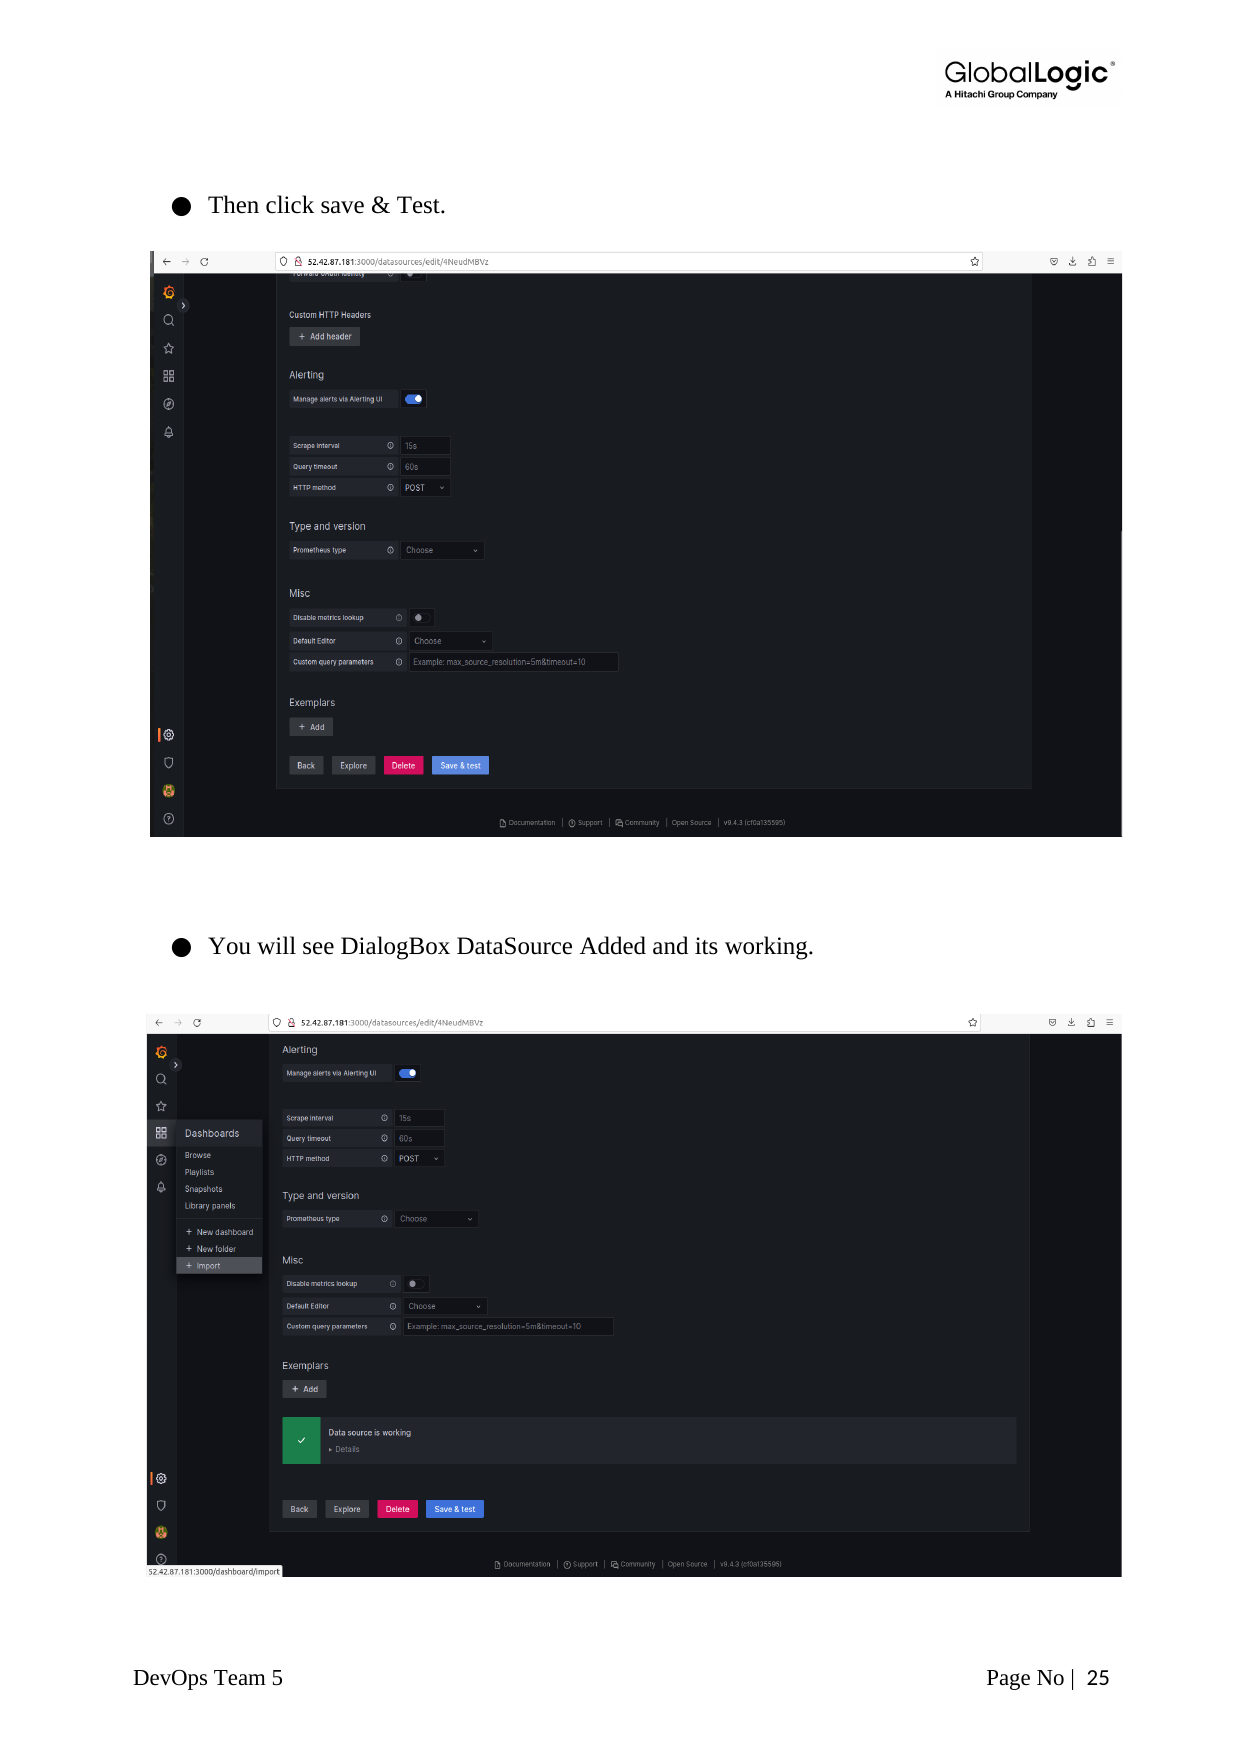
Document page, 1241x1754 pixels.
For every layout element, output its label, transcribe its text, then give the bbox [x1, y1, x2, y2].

list Then click save & Test. [170, 176, 1122, 228]
picture [150, 251, 1123, 837]
picture [934, 47, 1123, 107]
picture [146, 1014, 1122, 1577]
list You will see DialogBox DataSource Added and its working. [170, 918, 1122, 969]
